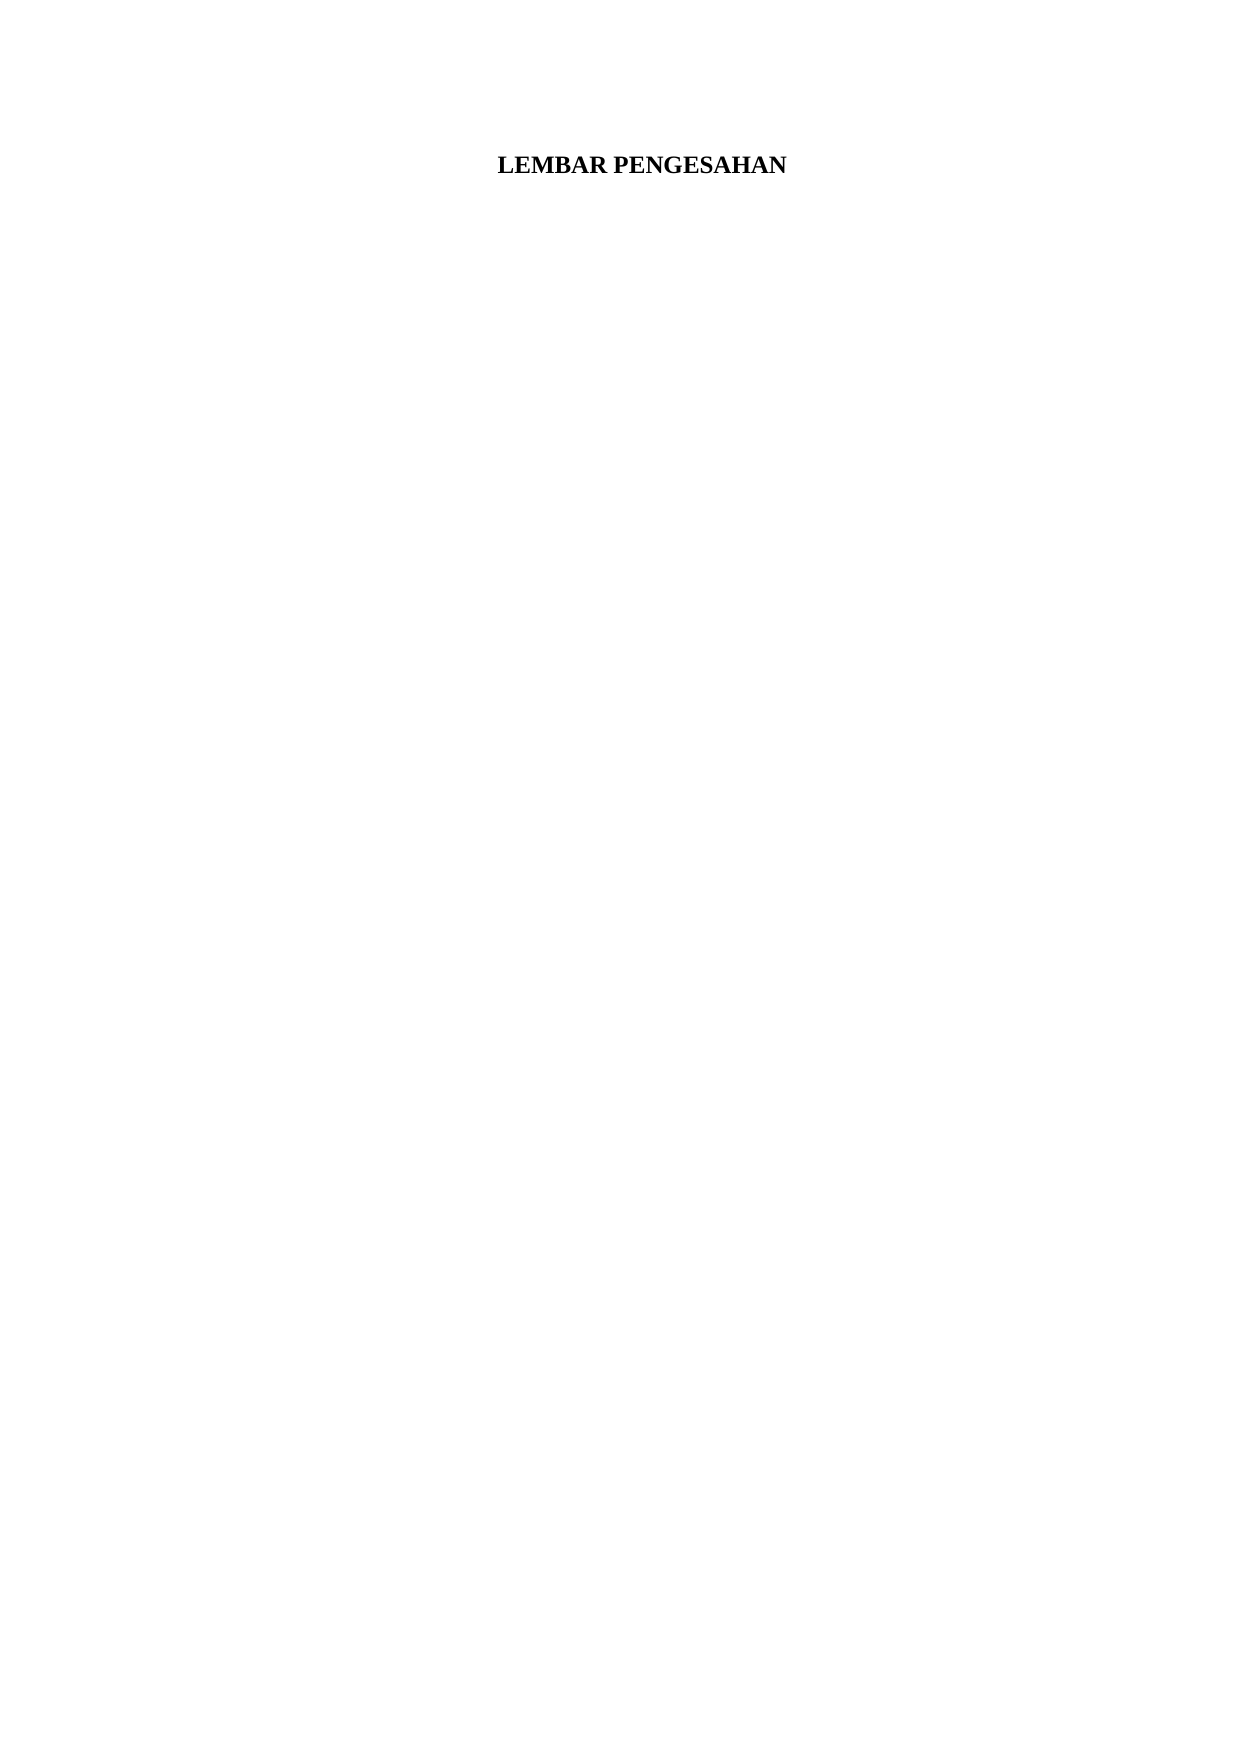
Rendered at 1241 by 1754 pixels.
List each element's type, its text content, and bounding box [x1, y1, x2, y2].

text LEMBAR PENGESAHAN [150, 150, 1134, 179]
